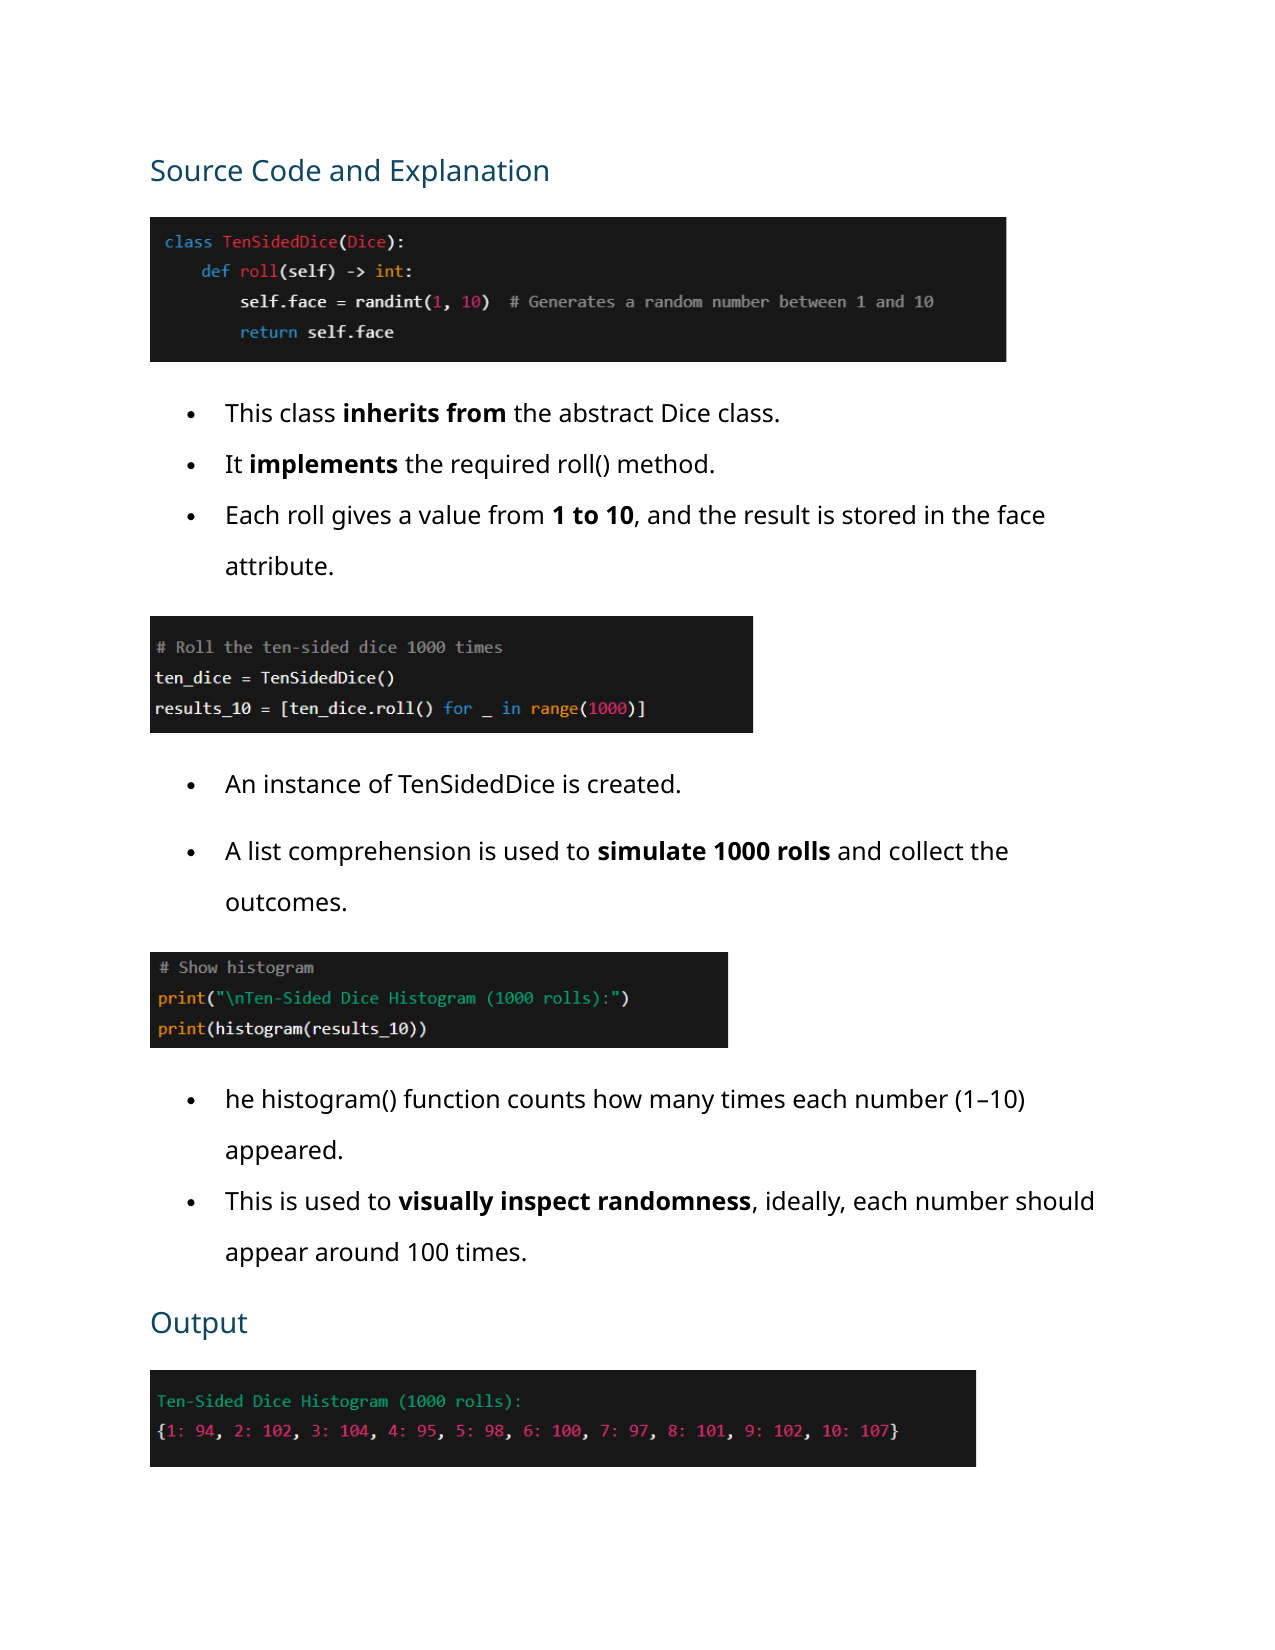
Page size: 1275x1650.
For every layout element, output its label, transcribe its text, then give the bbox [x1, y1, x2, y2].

list It implements the required roll() method. [187, 446, 1125, 480]
list he histogram() function counts how many times each number (1–10) appeared. [187, 1081, 1125, 1166]
list This class inherits from the abstract Dice class. [187, 395, 1125, 429]
list A list comprehension is used to simulate 1000 rolls and collect the outcomes. [187, 834, 1125, 919]
picture [150, 1370, 977, 1467]
subtitle Output [150, 1302, 1125, 1342]
picture [150, 616, 754, 733]
list This is used to visually inspect randomness, ideally, each number should appear around 100 times. [187, 1183, 1125, 1268]
list Each roll gives a value from 1 to 10, and the result is stored in the face attribute. [187, 497, 1125, 582]
subtitle Source Code and Explanation [150, 150, 1125, 190]
picture [150, 952, 729, 1048]
list An instance of TenSidedDice is created. [187, 766, 1125, 800]
picture [150, 217, 1007, 362]
